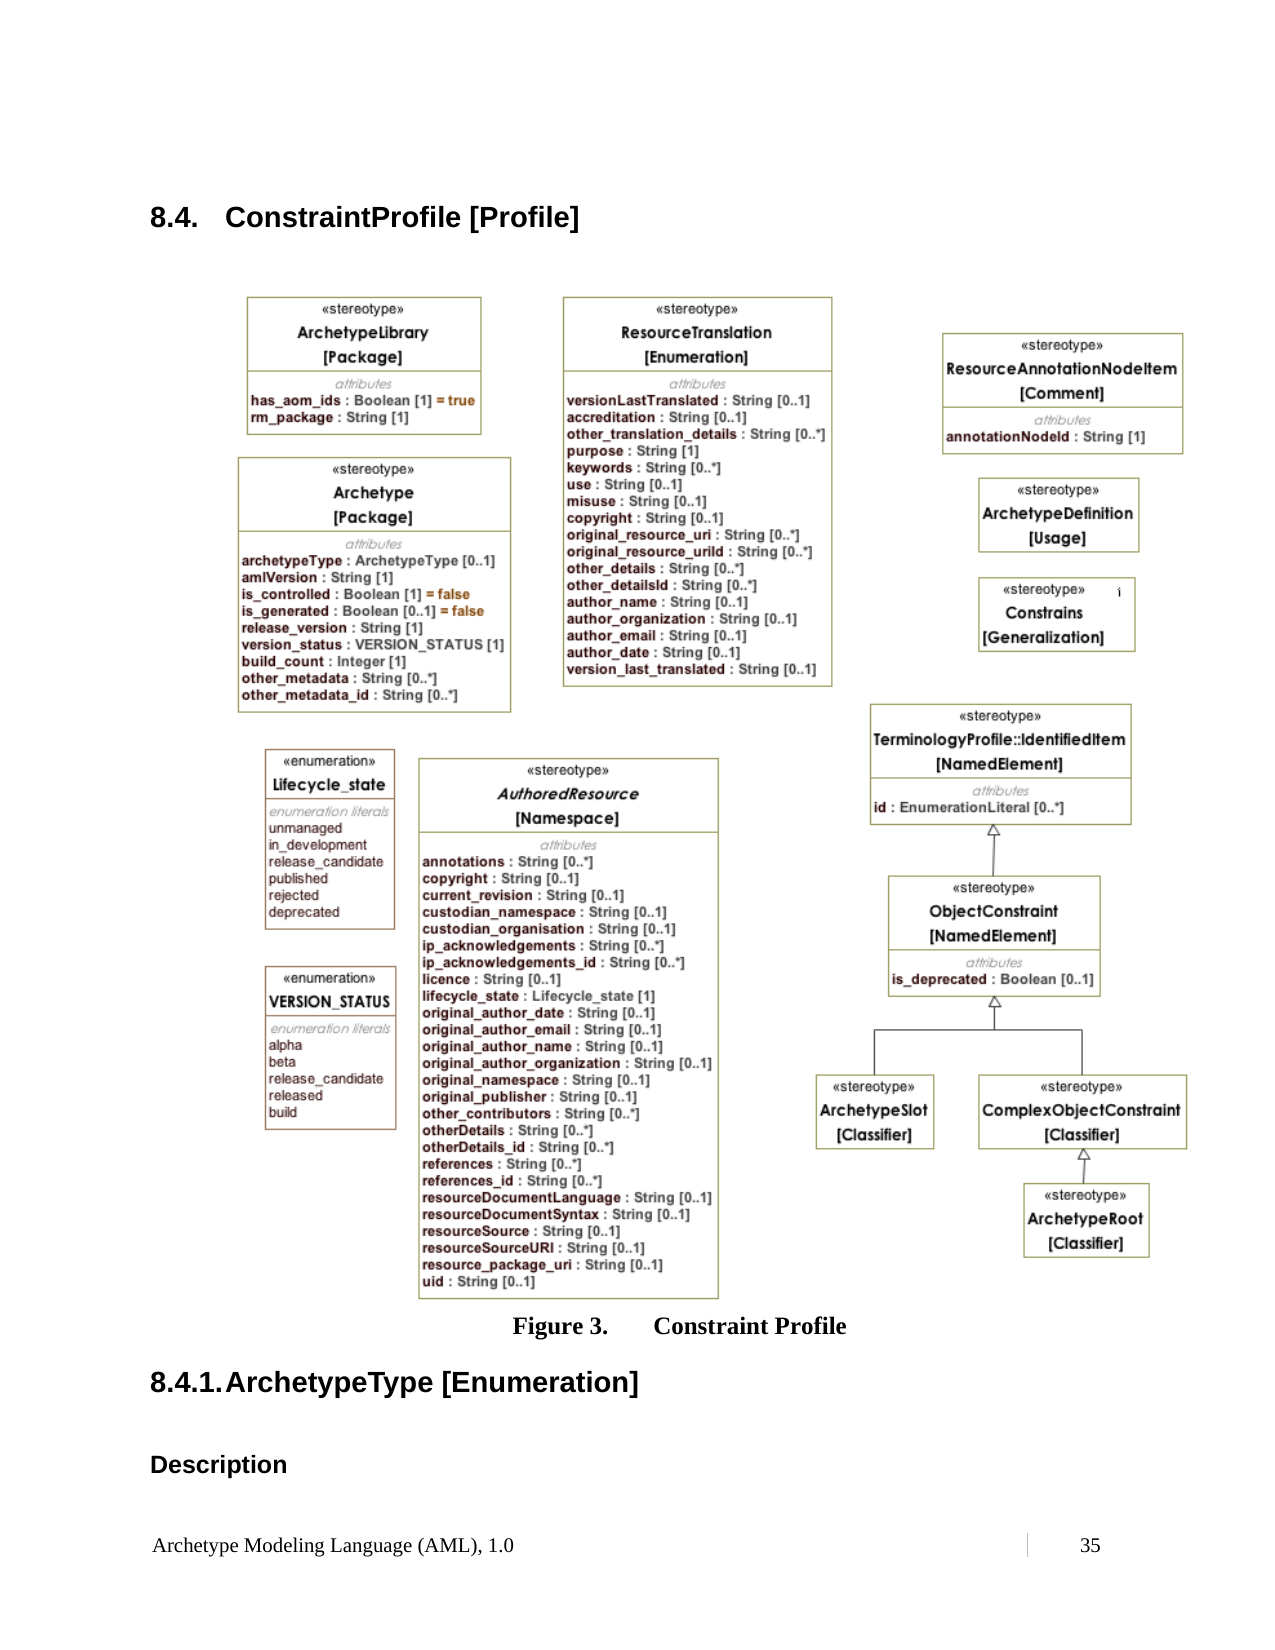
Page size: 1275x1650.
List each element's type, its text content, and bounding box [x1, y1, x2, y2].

list Constraint Profile [234, 1311, 1125, 1339]
picture [225, 284, 1199, 1311]
text Description [150, 1449, 1125, 1478]
subtitle ArchetypeType [Enumeration] [150, 1365, 1125, 1398]
subtitle ConstraintProfile [Profile] [150, 199, 1125, 233]
